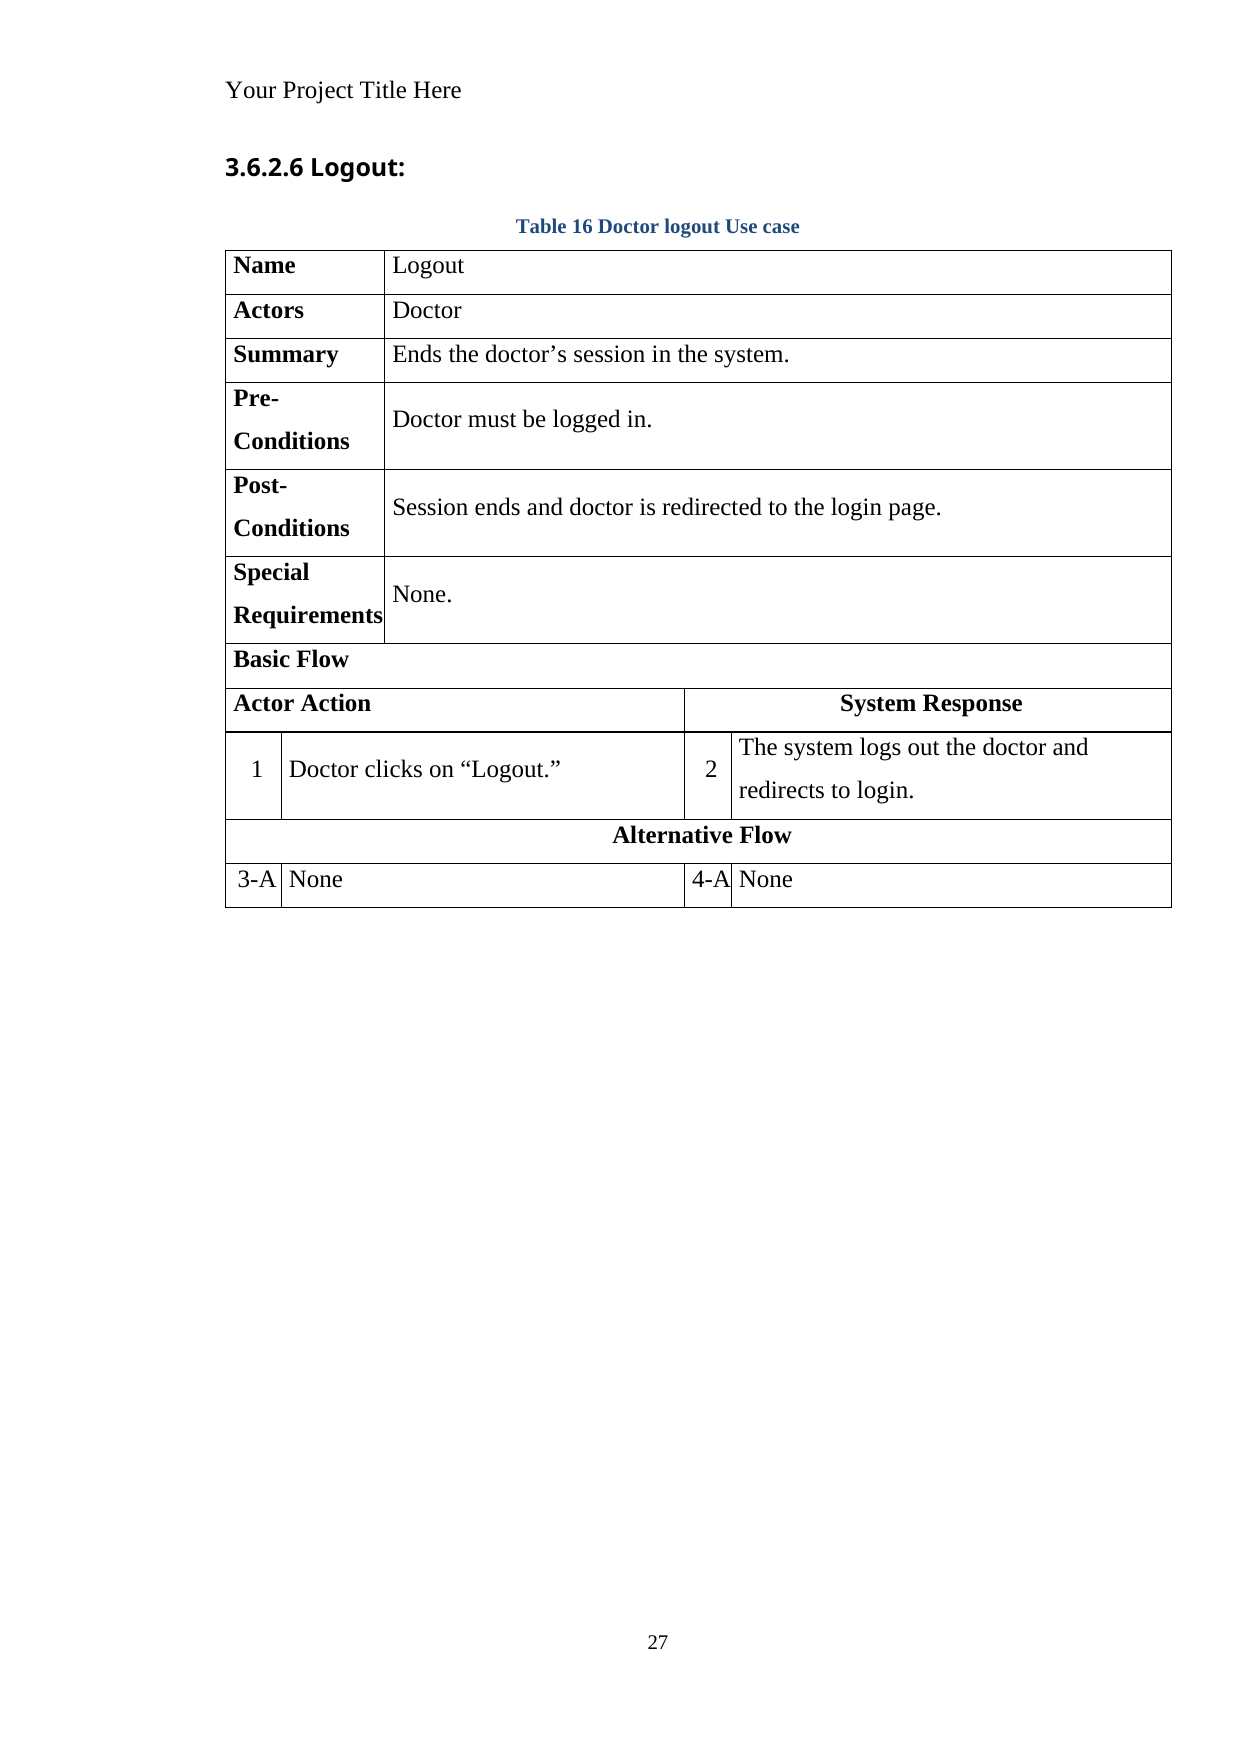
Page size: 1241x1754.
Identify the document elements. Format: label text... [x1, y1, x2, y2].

table_cell 3-A [226, 864, 281, 907]
table_header Logout [385, 251, 1171, 294]
text Table 16 Doctor logout Use case [225, 213, 1090, 238]
table_cell Doctor [385, 295, 1171, 338]
table_cell Ends the doctor’s session in the system. [385, 339, 1171, 382]
table_cell Session ends and doctor is redirected to the login page. [385, 470, 1171, 556]
subtitle 3.6.2.6 Logout: [225, 150, 1090, 184]
table_cell Special Requirements [226, 557, 384, 643]
table_cell Pre-Conditions [226, 383, 384, 469]
table_cell None [282, 864, 684, 907]
table_cell Doctor clicks on “Logout.” [282, 733, 684, 819]
table_cell Doctor must be logged in. [385, 383, 1171, 469]
table_cell Summary [226, 339, 384, 382]
table_cell Basic Flow [226, 644, 1171, 687]
table_cell Actors [226, 295, 384, 338]
table_header Name [226, 251, 384, 294]
table_cell None. [385, 557, 1171, 643]
table_cell 2 [685, 733, 731, 819]
table_cell Post-Conditions [226, 470, 384, 556]
table_cell Alternative Flow [226, 820, 1171, 863]
table_cell System Response [685, 689, 1171, 731]
table_cell None [732, 864, 1171, 907]
table_cell Actor Action [226, 689, 684, 731]
table_cell The system logs out the doctor and redirects to login. [732, 733, 1171, 819]
table_cell 1 [226, 733, 281, 819]
table_cell 4-A [685, 864, 731, 907]
